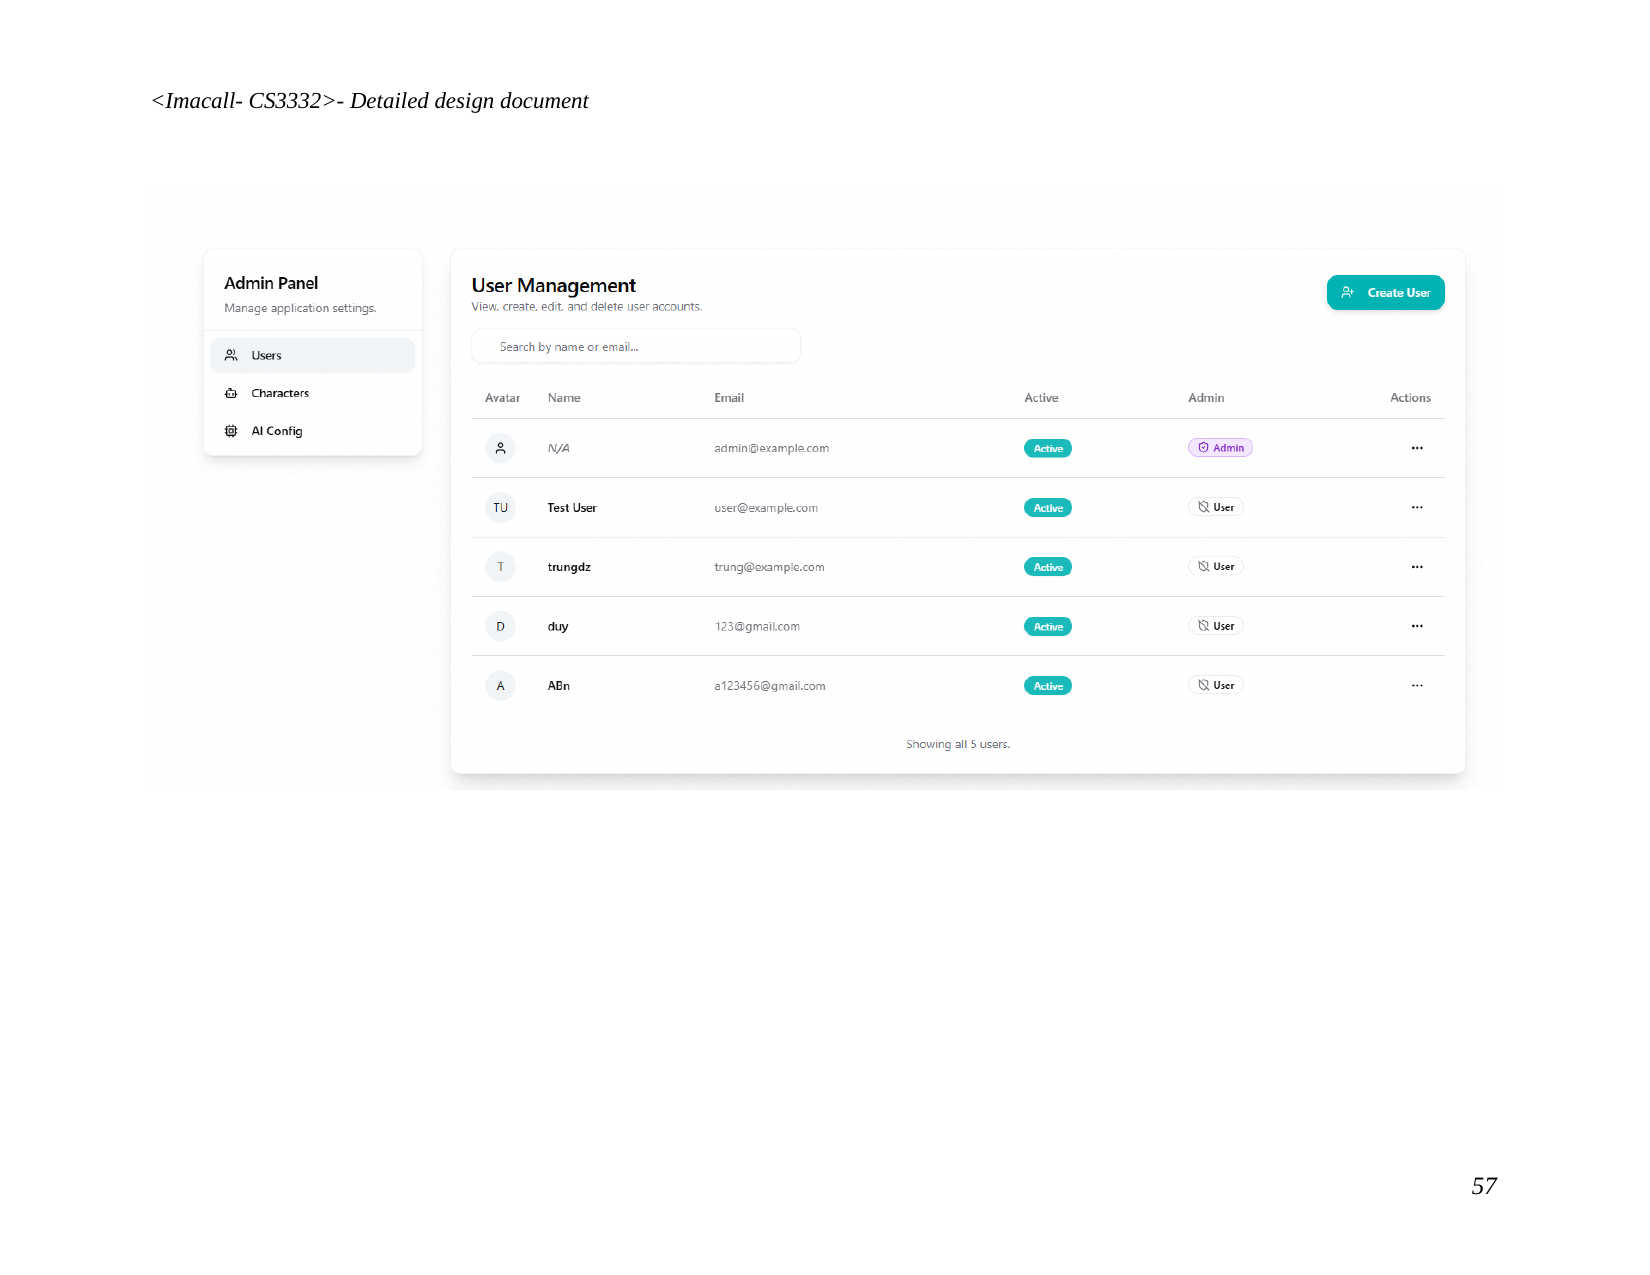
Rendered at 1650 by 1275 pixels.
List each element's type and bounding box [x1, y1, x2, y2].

picture [150, 187, 1500, 790]
